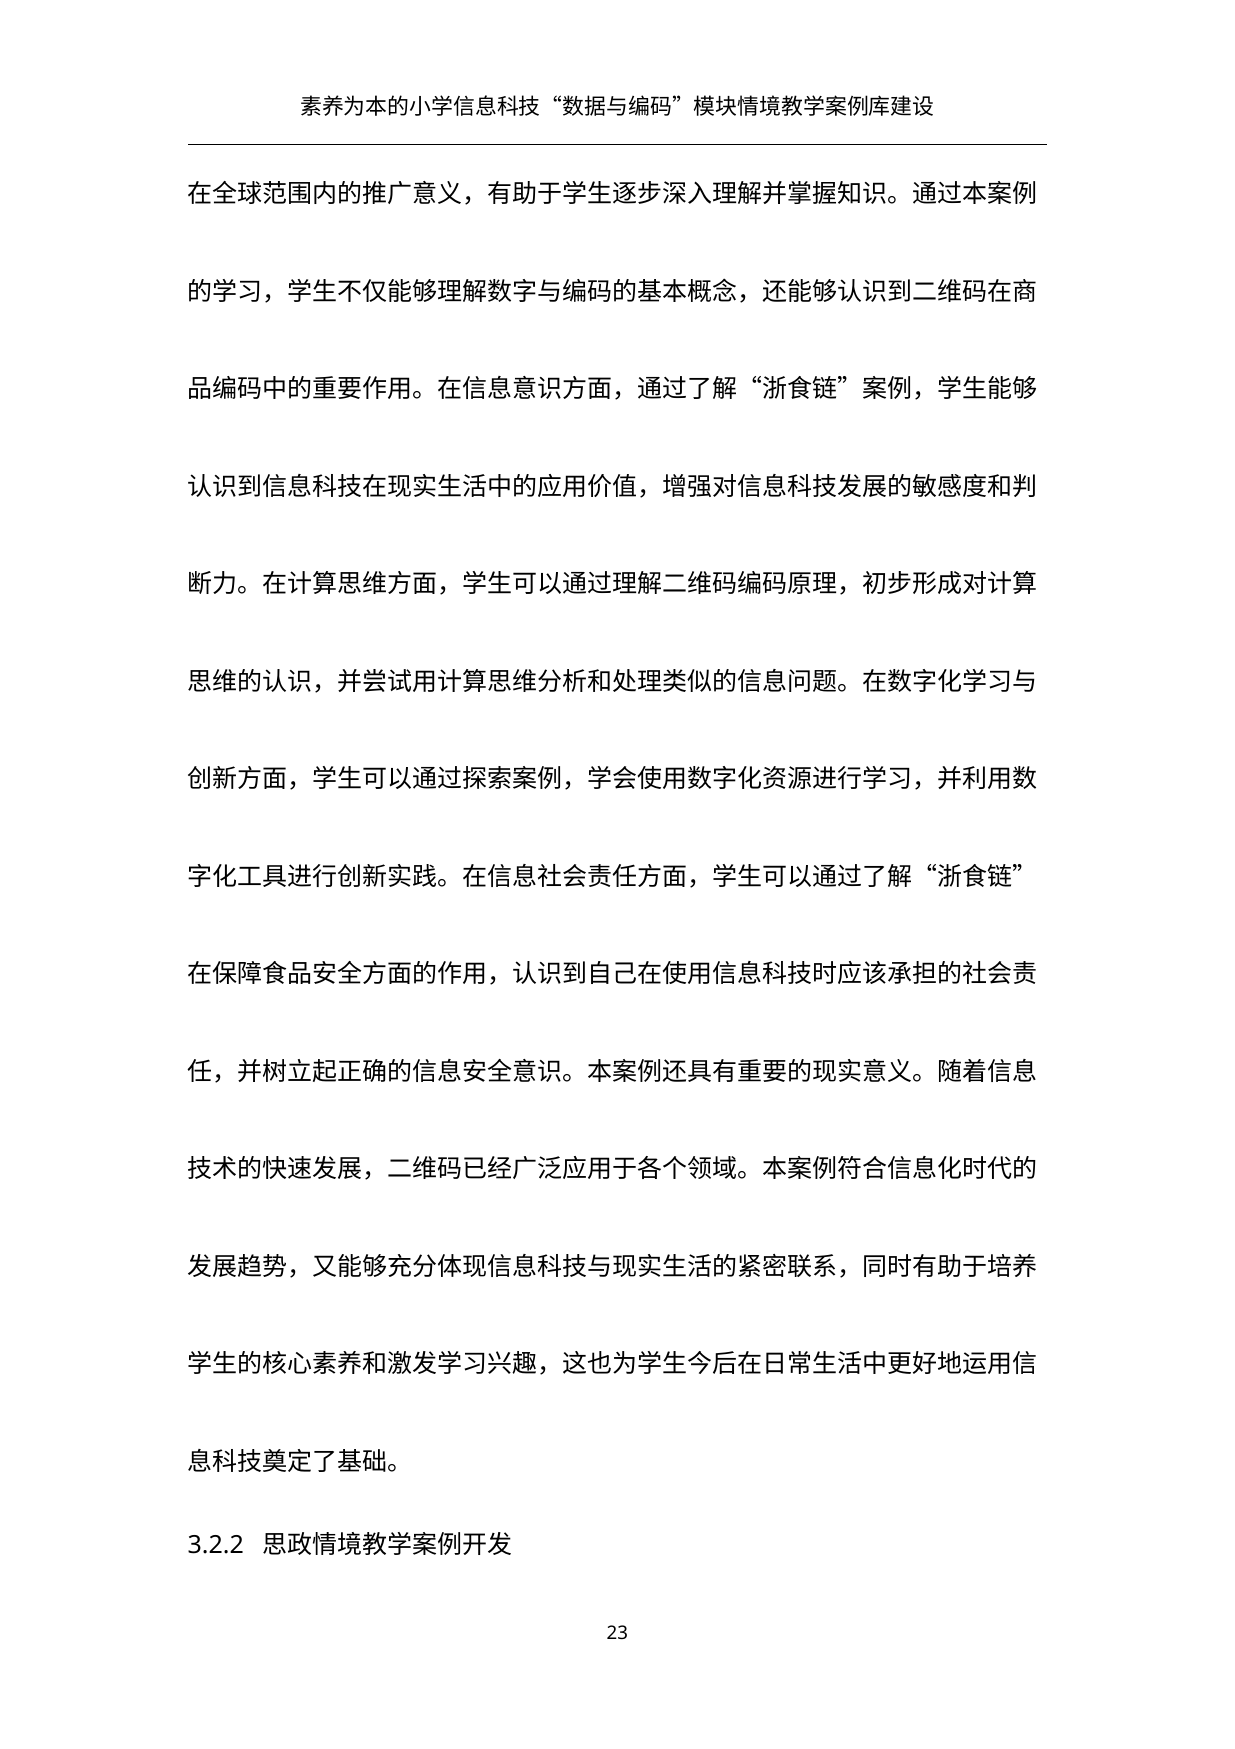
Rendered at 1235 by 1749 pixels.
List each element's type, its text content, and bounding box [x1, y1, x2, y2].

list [187, 159, 1047, 1492]
list 思政情境教学案例开发 [187, 1510, 1047, 1575]
